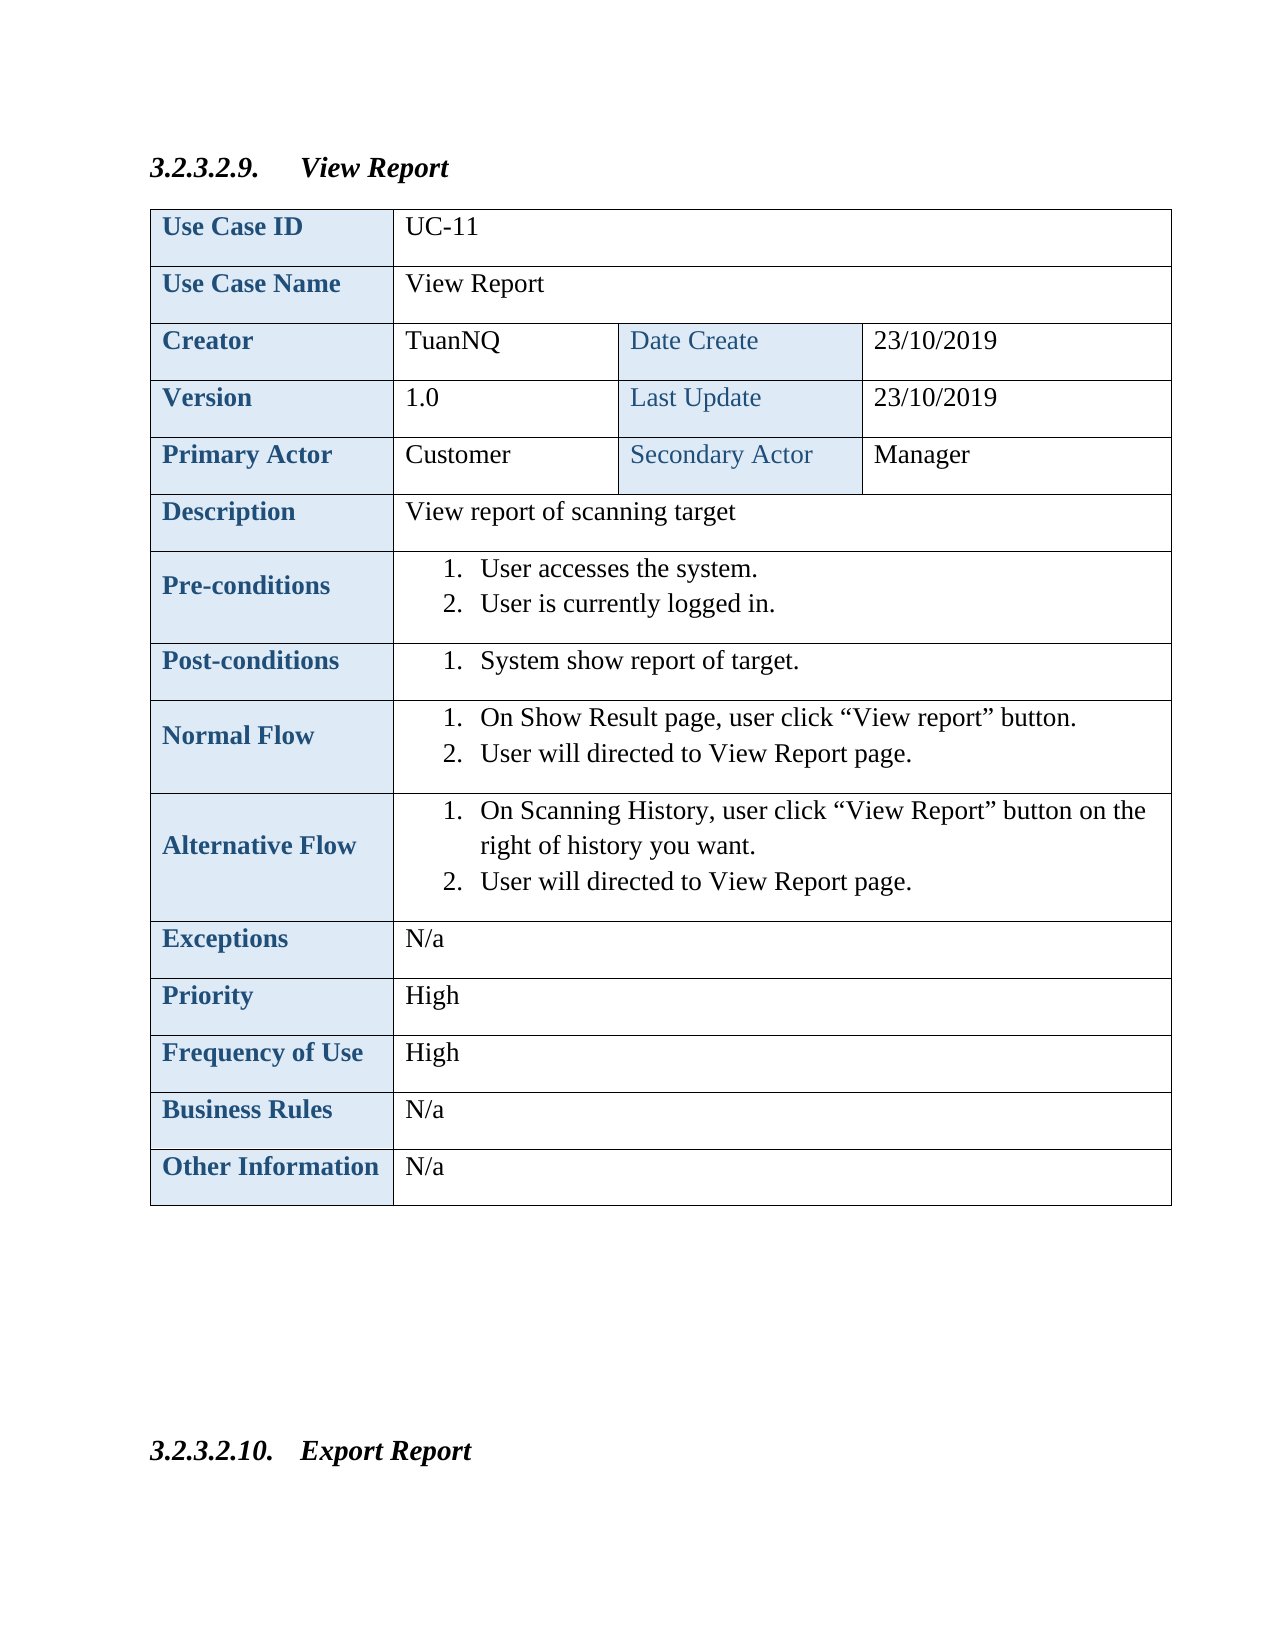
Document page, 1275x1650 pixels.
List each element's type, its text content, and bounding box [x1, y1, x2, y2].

table_cell System show report of target. [394, 644, 1171, 700]
table_cell N/a [394, 922, 1171, 978]
table_cell Primary Actor [151, 438, 393, 494]
table_cell Last Update [619, 381, 862, 437]
table_cell View Report [394, 267, 1171, 323]
table_cell User accesses the system. User is currently logged in. [394, 552, 1171, 643]
table_cell Post-conditions [151, 644, 393, 700]
table_cell On Scanning History, user click “View Report” button on the right of history you want. User will directed to View Report page. [394, 794, 1171, 921]
table_header UC-11 [394, 210, 1171, 266]
table_cell Priority [151, 979, 393, 1035]
table_cell Exceptions [151, 922, 393, 978]
table_cell Date Create [619, 324, 862, 380]
table_cell Pre-conditions [151, 552, 393, 643]
table_cell TuanNQ [394, 324, 618, 380]
table_cell Description [151, 495, 393, 551]
table_cell Creator [151, 324, 393, 380]
table_cell Other Information [151, 1150, 393, 1205]
table_cell 23/10/2019 [863, 324, 1171, 380]
table_cell Customer [394, 438, 618, 494]
table_cell Alternative Flow [151, 794, 393, 921]
table_cell On Show Result page, user click “View report” button. User will directed to View Report page. [394, 701, 1171, 793]
table_cell Use Case Name [151, 267, 393, 323]
table_cell Normal Flow [151, 701, 393, 793]
table_cell Secondary Actor [619, 438, 862, 494]
table_cell 1.0 [394, 381, 618, 437]
table_cell Manager [863, 438, 1171, 494]
table_cell Version [151, 381, 393, 437]
list Export Report [150, 1433, 1125, 1466]
table_cell Business Rules [151, 1093, 393, 1148]
table_cell High [394, 1036, 1171, 1092]
table_cell View report of scanning target [394, 495, 1171, 551]
table_cell High [394, 979, 1171, 1035]
table_cell Frequency of Use [151, 1036, 393, 1092]
table_cell N/a [394, 1150, 1171, 1205]
table_header Use Case ID [151, 210, 393, 266]
table_cell N/a [394, 1093, 1171, 1148]
list View Report [150, 150, 1125, 183]
table_cell 23/10/2019 [863, 381, 1171, 437]
